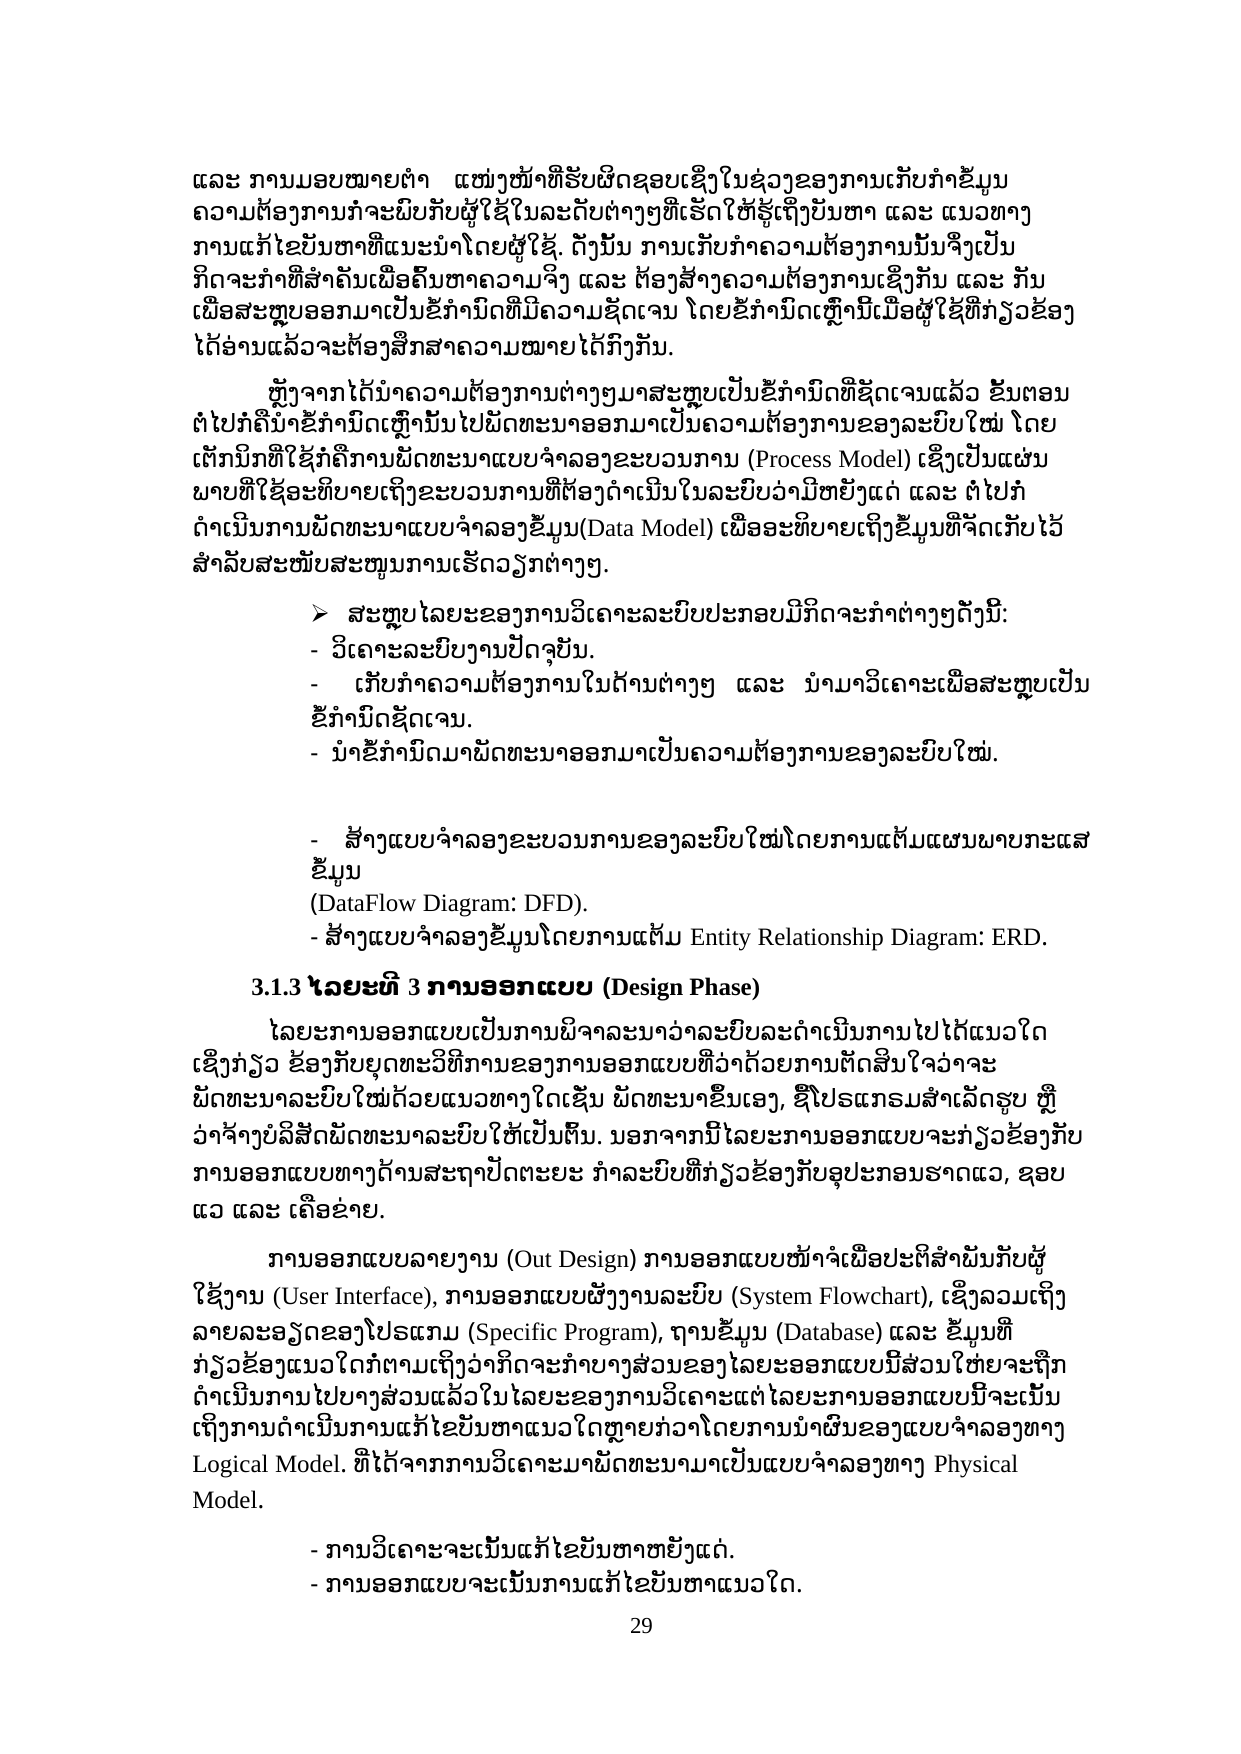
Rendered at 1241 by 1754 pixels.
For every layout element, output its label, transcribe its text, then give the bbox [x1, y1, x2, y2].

text - ເກັບກໍາຄວາມຕ້ອງການໃນດ້ານຕ່າງໆ ແລະ ນໍາມາວິເຄາະເພື່ອສະຫຼຸບເປັນຂໍ້ກໍານົດຊັດເຈນ. [310, 666, 1090, 734]
text (DataFlow Diagram: DFD). [294, 885, 1090, 919]
text - ການອອກແບບຈະເນັ້ນການແກ້ໄຂບັນຫາແນວໃດ. [310, 1565, 1090, 1599]
text ການອອກແບບລາຍງານ (Out Design) ການອອກແບບໜ້າຈໍເພື່ອປະຕິສໍາພັນກັບຜູ້ໃຊ້ງານ (User Interface), ການອອກແບບຜັງງານລະບົບ (System Flowchart), ເຊິ່ງລວມເຖິງລາຍລະອຽດຂອງໂປຣແກມ (Specific Program), ຖານຂໍ້ມູນ (Database) ແລະ ຂໍ້ມູນທີ່ກ່ຽວຂ້ອງແນວໃດກໍ່ຕາມເຖິງວ່າກິດຈະກຳບາງສ່ວນຂອງໄລຍະອອກແບບນີ້ສ່ວນໃຫ່ຍຈະຖືກດຳເນີນການໄປບາງສ່ວນແລ້ວໃນໄລຍະຂອງການວິເຄາະແຕ່ໄລຍະການອອກແບບນີ້ຈະເນັ້ນເຖິງການດຳເນີນການແກ້ໄຂບັນຫາແນວໃດຫຼາຍກ່ວາໂດຍການນຳຜົນຂອງແບບຈຳລອງທາງ Logical Model. ທີ່ໄດ້ຈາກການວິເຄາະມາພັດທະນາມາເປັນແບບຈໍາລອງທາງ Physical Model. [192, 1241, 1090, 1516]
text - ສ້າງແບບຈໍາລອງຂໍ້ມູນໂດຍການແຕ້ມ Entity Relationship Diagram: ERD. [310, 919, 1090, 953]
text - ນຳຂໍ້ກໍານົດມາພັດທະນາອອກມາເປັນຄວາມຕ້ອງການຂອງລະບົບໃໝ່. [310, 734, 1090, 768]
list ສະຫຼຸບໄລຍະຂອງການວິເຄາະລະບົບປະກອບມີກິດຈະກໍາຕ່າງໆດັ່ງນີ້: [310, 595, 1090, 629]
text ຫຼັງຈາກໄດ້ນໍາຄວາມຕ້ອງການຕ່າງໆມາສະຫຼຸບເປັນຂໍ້ກໍານົດທີ່ຊັດເຈນແລ້ວ ຂັ້ນຕອນຕໍ່ໄປກໍ່ຄືນໍາຂໍ້ກໍານົດເຫຼົ່ານັ້ນໄປພັດທະນາອອກມາເປັນຄວາມຕ້ອງການຂອງລະບົບໃໝ່ ໂດຍເຕັກນິກທີ່ໃຊ້ກໍ່ຄືການພັດທະນາແບບຈໍາລອງຂະບວນການ (Process Model) ເຊິ່ງເປັນແຜ່ນພາບທີ່ໃຊ້ອະທິບາຍເຖິງຂະບວນການທີ່ຕ້ອງດຳເນີນໃນລະບົບວ່າມີຫຍັງແດ່ ແລະ ຕໍ່ໄປກໍ່ດຳເນີນການພັດທະນາແບບຈຳລອງຂໍ້ມູນ(Data Model) ເພື່ອອະທິບາຍເຖິງຂໍ້ມູນທີ່ຈັດເກັບໄວ້ສໍາລັບສະໜັບສະໜູນການເຮັດວຽກຕ່າງໆ. [192, 378, 1090, 580]
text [192, 165, 1090, 362]
text - ການວິເຄາະຈະເນັ້ນແກ້ໄຂບັນຫາຫຍັງແດ່. [310, 1531, 1090, 1565]
text - ສ້າງແບບຈຳລອງຂະບວນການຂອງລະບົບໃໝ່ໂດຍການແຕ້ມແຜນພາບກະແສຂໍ້ມູນ [310, 822, 1090, 885]
text ໄລຍະການອອກແບບເປັນການພິຈາລະນາວ່າລະບົບລະດໍາເນີນການໄປໄດ້ແນວໃດ ເຊິ່ງກ່ຽວ ຂ້ອງກັບຍຸດທະວິທີການຂອງການອອກແບບທີ່ວ່າດ້ວຍການຕັດສິນໃຈວ່າຈະພັດທະນາລະບົບໃໝ່ດ້ວຍແນວທາງໃດເຊັ່ນ ພັດທະນາຂຶ້ນເອງ, ຊື້ໂປຣແກຣມສຳເລັດຮູບ ຫຼື ວ່າຈ້າງບໍລິສັດພັດທະນາລະບົບໃຫ້ເປັນຕົ້ນ. ນອກຈາກນີ້ໄລຍະການອອກແບບຈະກ່ຽວຂ້ອງກັບການອອກແບບທາງດ້ານສະຖາປັດຕະຍະ ກຳລະບົບທີ່ກ່ຽວຂ້ອງກັບອຸປະກອນຮາດແວ, ຊອບແວ ແລະ ເຄືອຂ່າຍ. [192, 1018, 1090, 1225]
text - ວິເຄາະລະບົບງານປັດຈຸບັນ. [310, 632, 1090, 666]
subtitle 3.1.3 ໄລຍະທີ 3 ການອອກແບບ (Design Phase) [251, 968, 1090, 1002]
